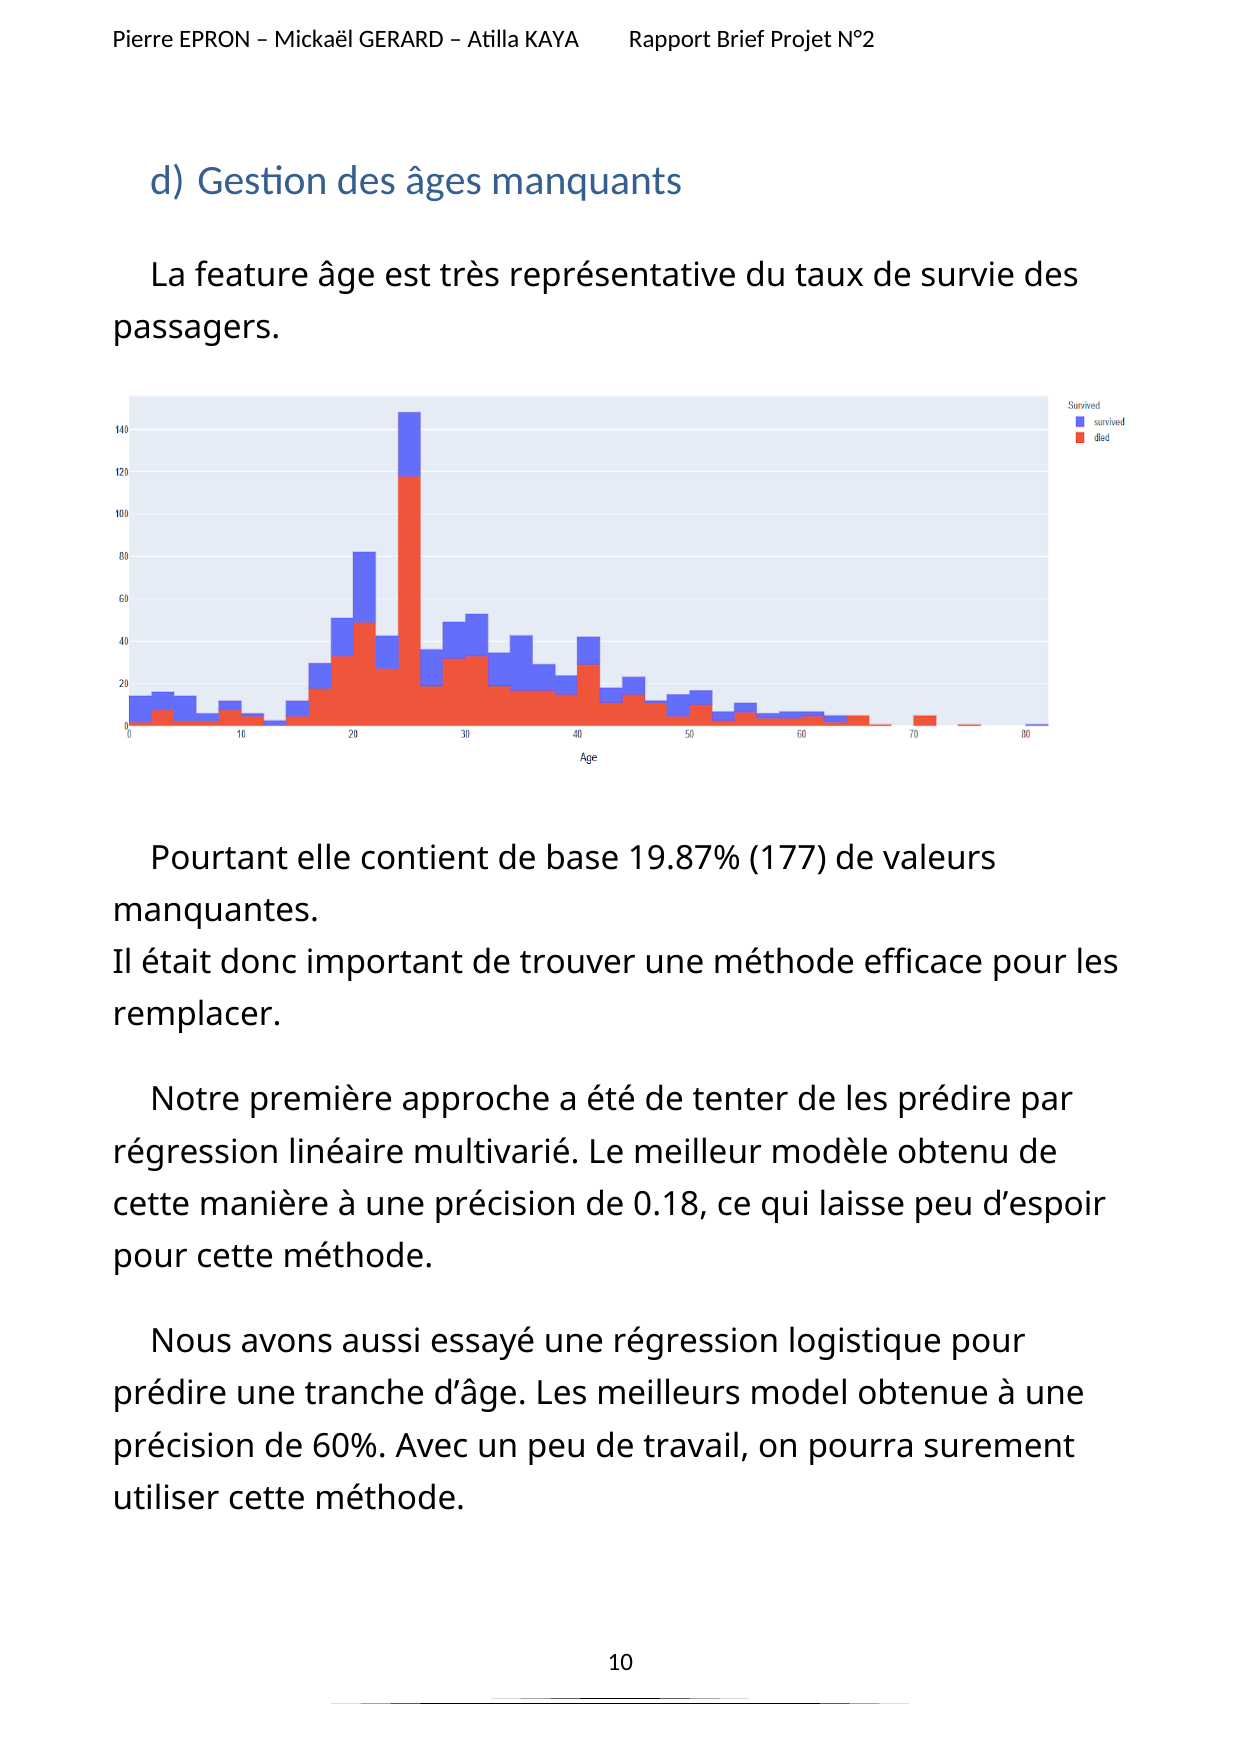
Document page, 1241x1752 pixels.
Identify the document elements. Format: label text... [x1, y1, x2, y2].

text Pourtant elle contient de base 19.87% (177) de valeurs manquantes. [112, 833, 1128, 931]
subtitle Gestion des âges manquants [150, 154, 1128, 205]
text Nous avons aussi essayé une régression logistique pour prédire une tranche d’âge. Les meilleurs model obtenue à une précision de 60%. Avec un peu de travail, on pourra surement utiliser cette méthode. [112, 1317, 1128, 1519]
text La feature âge est très représentative du taux de survie des passagers. [112, 250, 1128, 348]
picture [113, 374, 1128, 768]
text Il était donc important de trouver une méthode efficace pour les remplacer. [112, 938, 1128, 1035]
text Notre première approche a été de tenter de les prédire par régression linéaire multivarié. Le meilleur modèle obtenu de cette manière à une précision de 0.18, ce qui laisse peu d’espoir pour cette méthode. [112, 1075, 1128, 1277]
